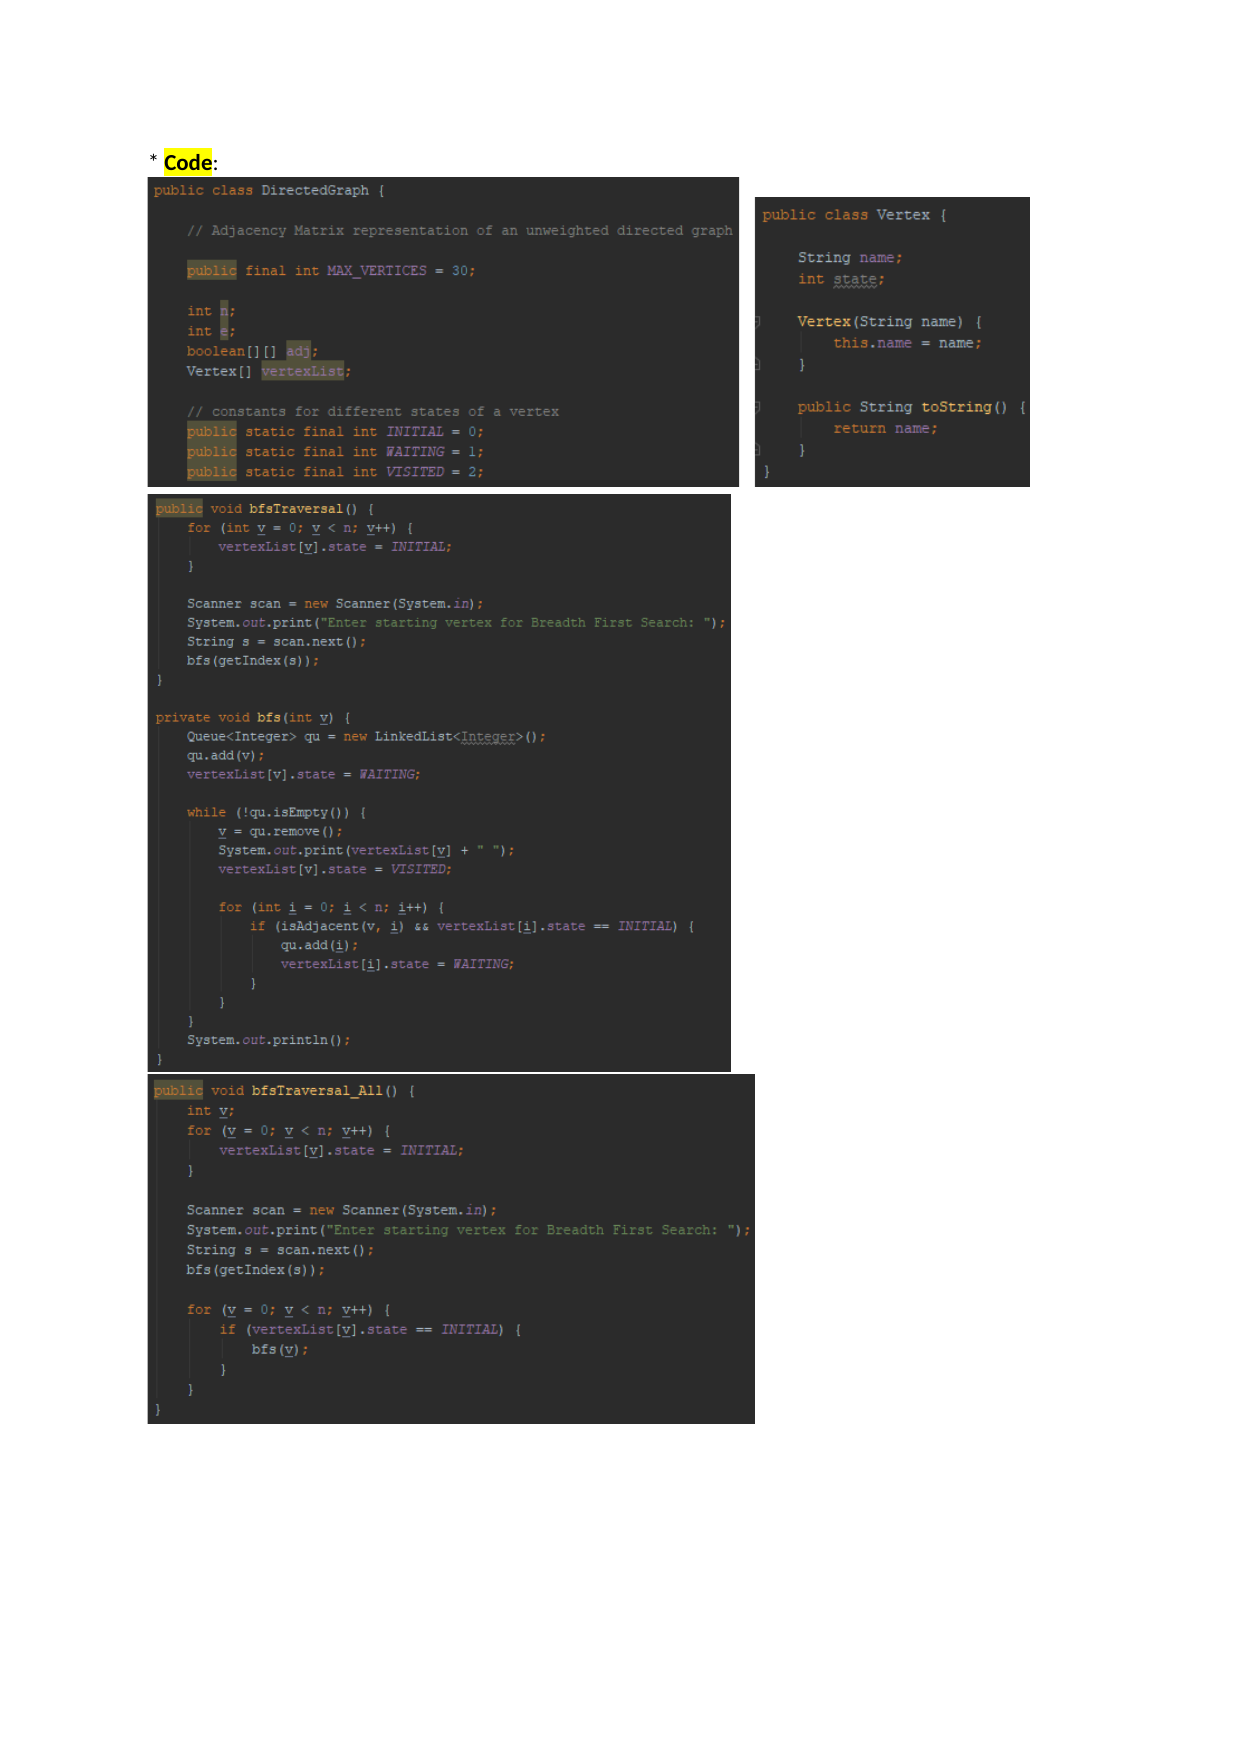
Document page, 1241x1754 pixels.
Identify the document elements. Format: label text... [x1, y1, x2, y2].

picture [147, 1074, 755, 1424]
picture [147, 177, 740, 487]
picture [754, 197, 1030, 487]
picture [147, 494, 731, 1072]
